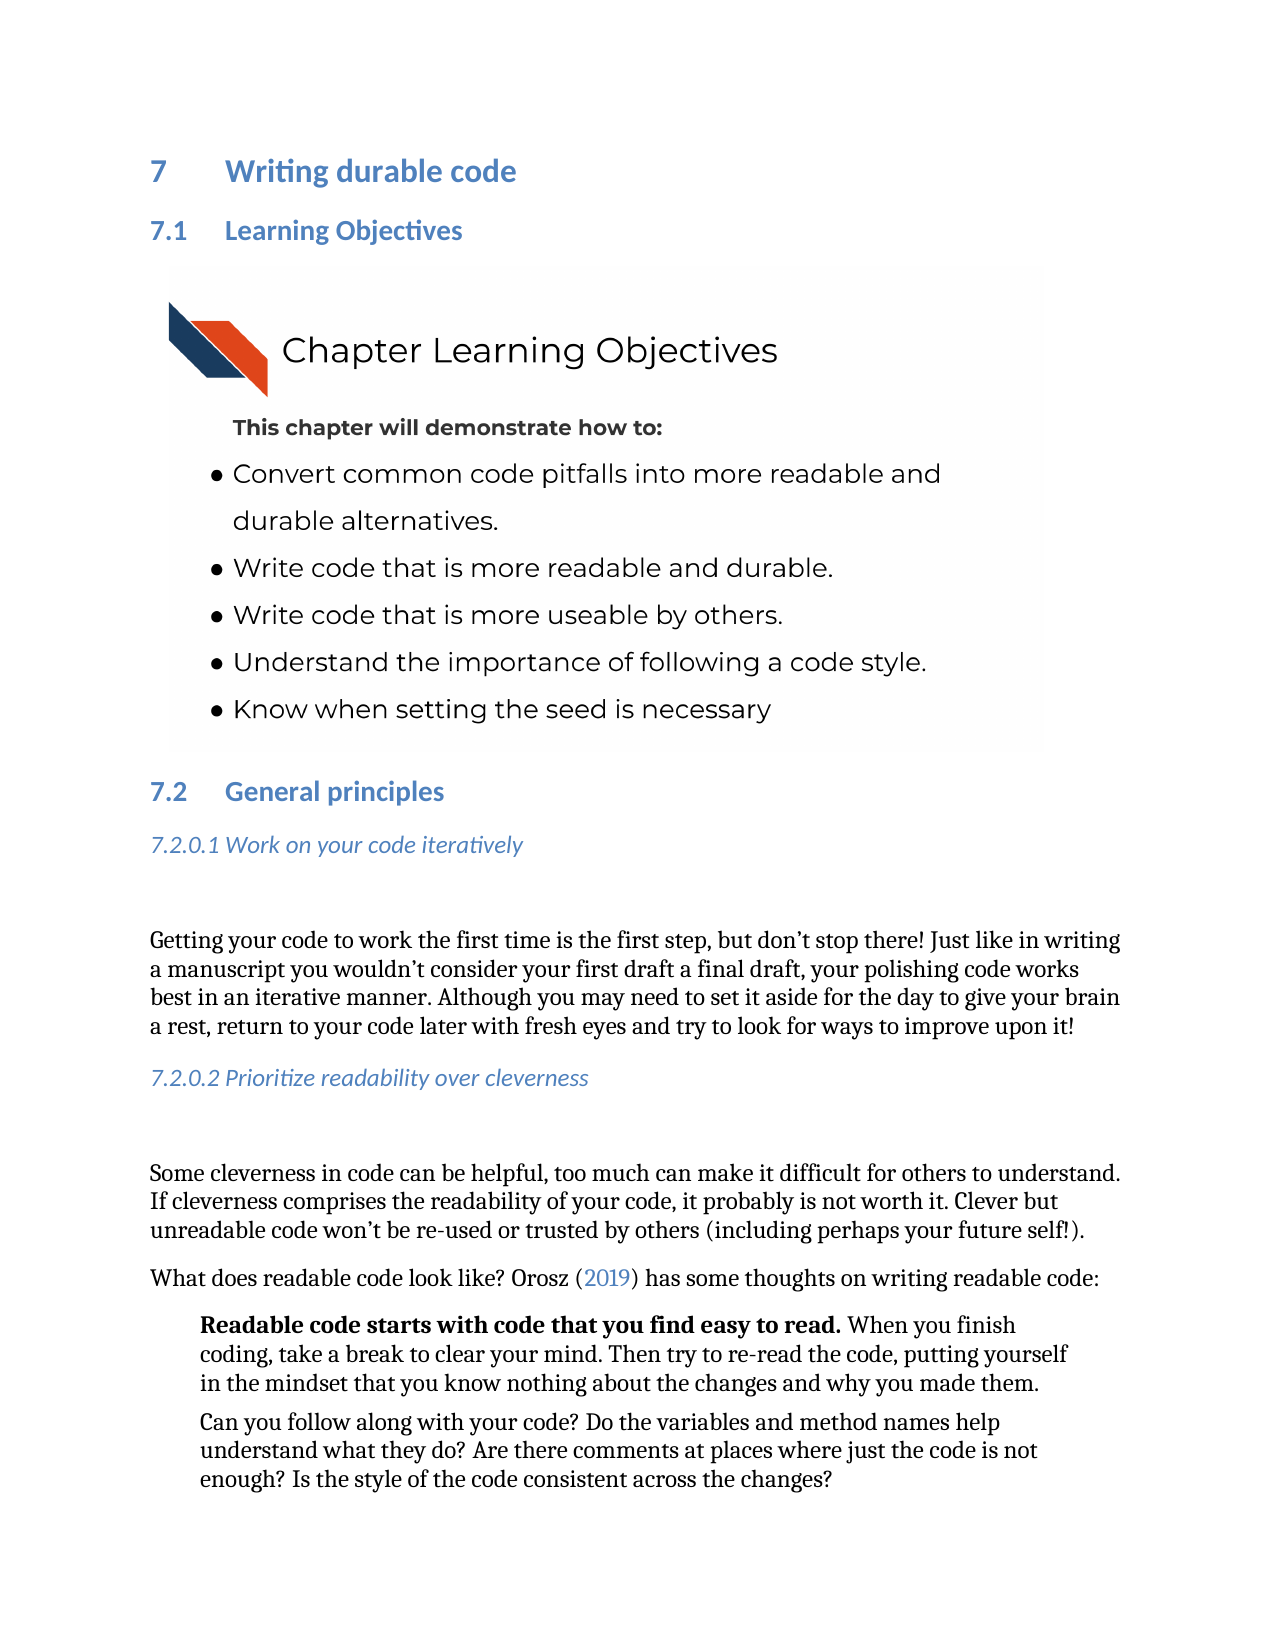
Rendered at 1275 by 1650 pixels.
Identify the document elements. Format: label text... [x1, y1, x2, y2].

subtitle 7.1 Learning Objectives [150, 212, 1125, 247]
text Readable code starts with code that you find easy to read. When you finish coding, take a break to clear your mind. Then try to re-read the code, putting yourself in the mindset that you know nothing about the changes and why you made them. [200, 1311, 1075, 1397]
text Can you follow along with your code? Do the variables and method names help understand what they do? Are there comments at places where just the code is not enough? Is the style of the code consistent across the changes? [200, 1408, 1075, 1494]
picture [168, 266, 1044, 752]
text What does readable code look like? Orosz (2019) has some thoughts on writing readable code: [150, 1263, 1125, 1292]
subtitle 7.2 General principles [150, 773, 1125, 808]
subtitle 7 Writing durable code [150, 150, 1125, 191]
subtitle 7.2.0.2 Prioritize readability over cleverness [150, 1062, 1125, 1092]
text Some cleverness in code can be helpful, too much can make it difficult for others to understand. If cleverness comprises the readability of your code, it probably is not worth it. Clever but unreadable code won’t be re-used or trusted by others (including perhaps your future self!). [150, 1158, 1125, 1245]
text Getting your code to work the first time is the first step, but don’t stop there! Just like in writing a manuscript you wouldn’t consider your first draft a final draft, your polishing code works best in an iterative manner. Although you may need to set it aside for the day to give your brain a rest, return to your code later with fresh eyes and try to look for ways to improve upon it! [150, 926, 1125, 1041]
subtitle 7.2.0.1 Work on your code iteratively [150, 829, 1125, 859]
